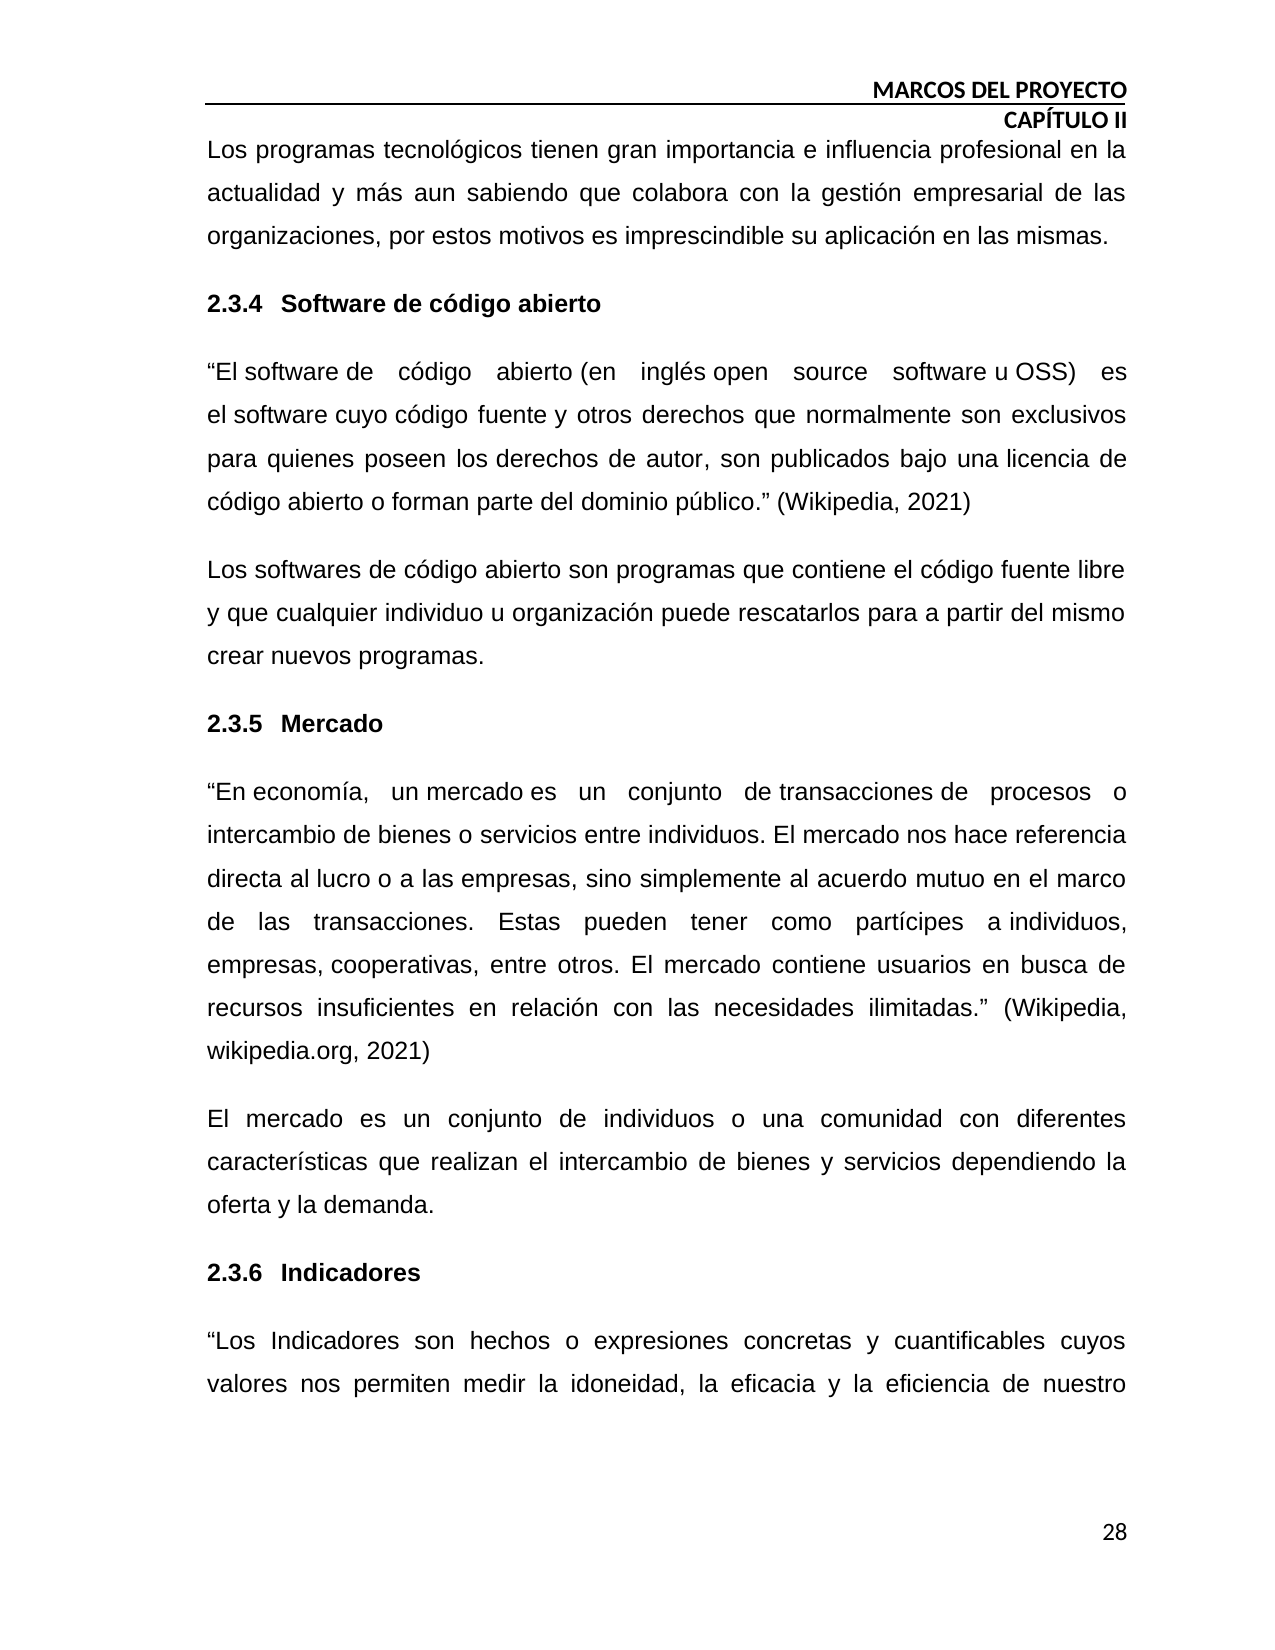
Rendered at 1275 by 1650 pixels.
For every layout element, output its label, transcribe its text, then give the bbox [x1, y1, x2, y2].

text “En economía, un mercado es un conjunto de transacciones de procesos o intercambio de bienes o servicios entre individuos. El mercado nos hace referencia directa al lucro o a las empresas, sino simplemente al acuerdo mutuo en el marco de las transacciones. Estas pueden tener como partícipes a individuos, empresas, cooperativas, entre otros. El mercado contiene usuarios en busca de recursos insuficientes en relación con las necesidades ilimitadas.” [207, 777, 1127, 1064]
text El mercado es un conjunto de individuos o una comunidad con diferentes características que realizan el intercambio de bienes y servicios dependiendo la oferta y la demanda. [207, 1104, 1127, 1219]
list Indicadores [207, 1258, 1127, 1287]
list Software de código abierto [207, 289, 1127, 318]
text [207, 1326, 1127, 1398]
list Mercado [207, 709, 1127, 738]
text Los programas tecnológicos tienen gran importancia e influencia profesional en la actualidad y más aun sabiendo que colabora con la gestión empresarial de las organizaciones, por estos motivos es imprescindible su aplicación en las mismas. [207, 135, 1127, 250]
text Los softwares de código abierto son programas que contiene el código fuente libre y que cualquier individuo u organización puede rescatarlos para a partir del mismo crear nuevos programas. [207, 555, 1127, 670]
text “El software de código abierto (en inglés open source software u OSS) es el software cuyo código fuente y otros derechos que normalmente son exclusivos para quienes poseen los derechos de autor, son publicados bajo una licencia de código abierto o forman parte del dominio público.” [207, 357, 1127, 516]
